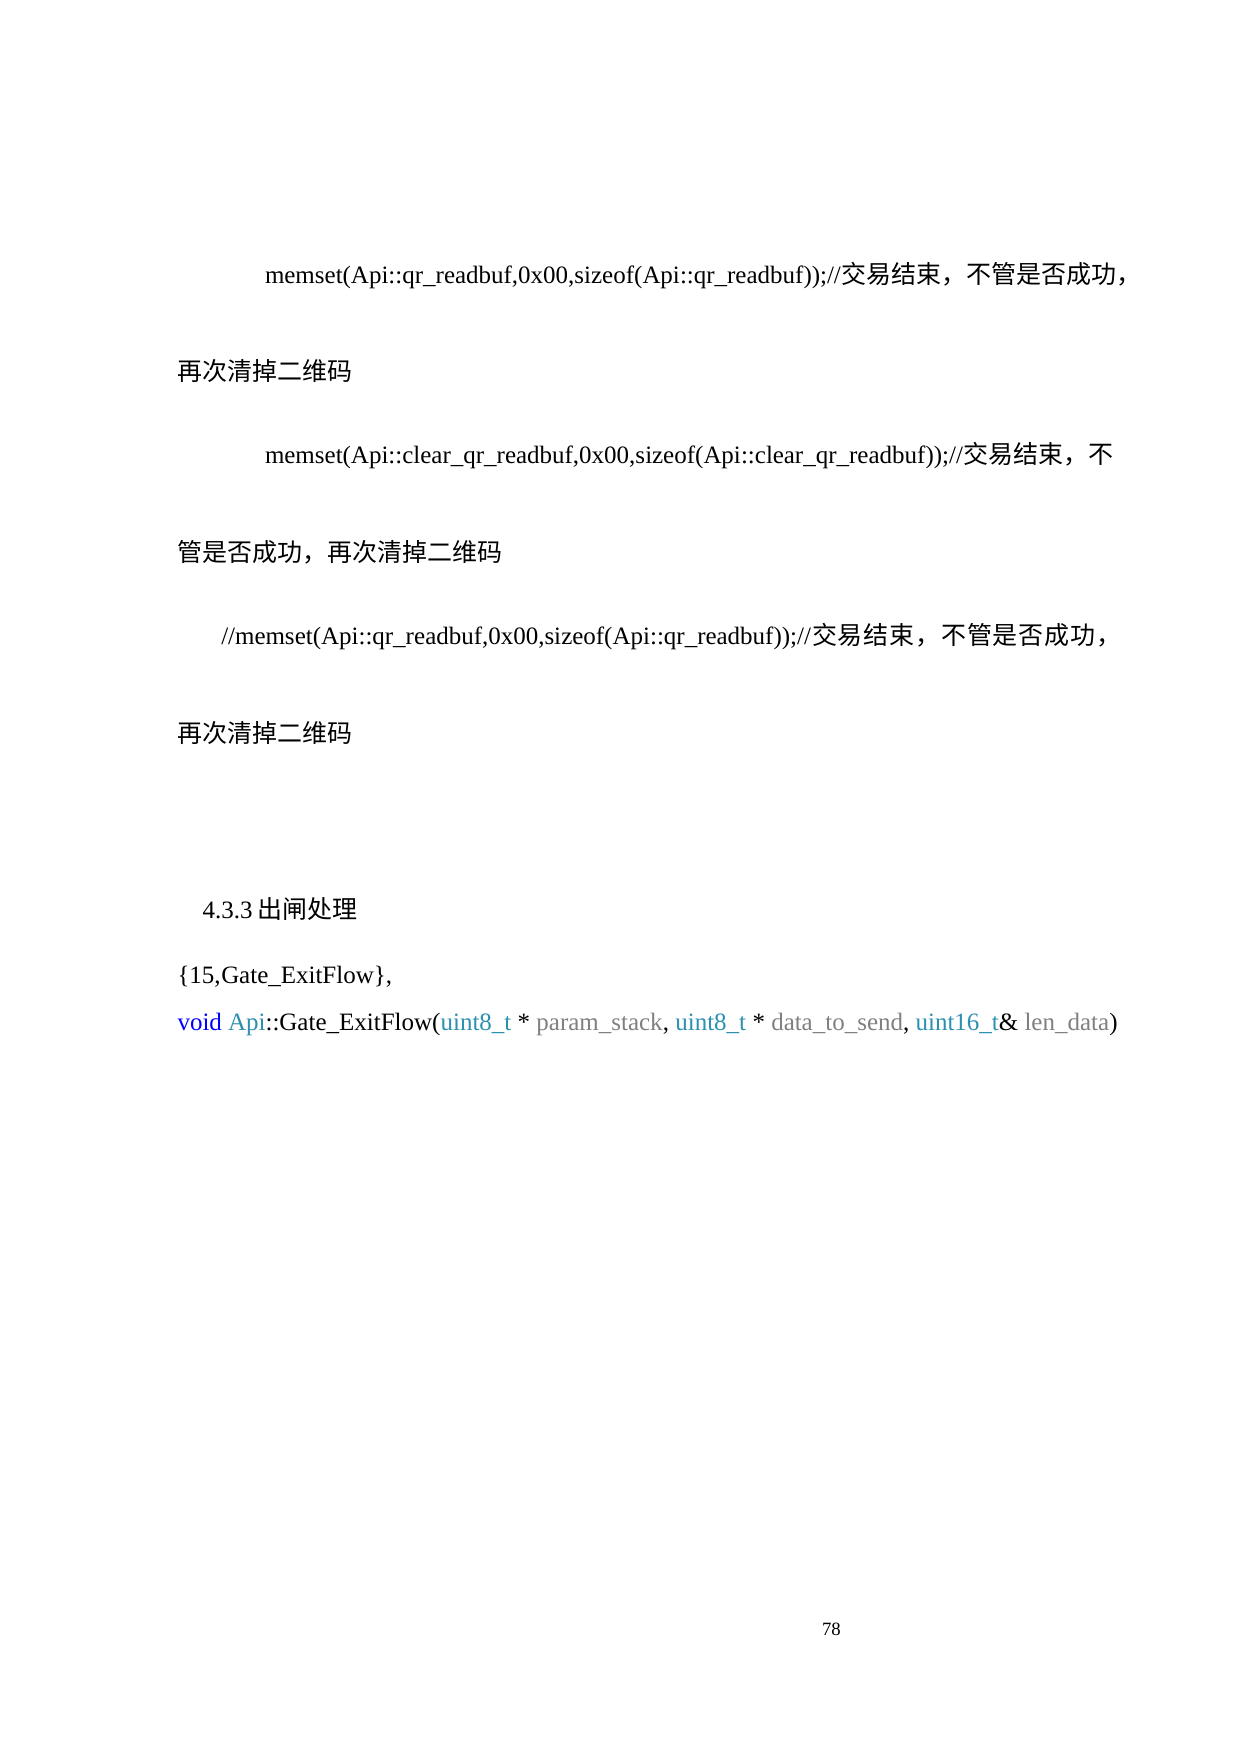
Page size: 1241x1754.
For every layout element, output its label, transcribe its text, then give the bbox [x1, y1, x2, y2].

text {15, Gate_ExitFlow}, [177, 959, 1122, 991]
text //memset(Api::qr_readbuf,0x00,sizeof(Api::qr_readbuf));//交易结束，不管是否成功，再次清掉二维码 [177, 601, 1122, 764]
text memset(Api::qr_readbuf,0x00,sizeof(Api::qr_readbuf));//交易结束，不管是否成功，再次清掉二维码 [177, 240, 1122, 402]
text void Api::Gate_ExitFlow(uint8_t * param_stack, uint8_t * data_to_send, uint16_t& len_data) [177, 1006, 1122, 1038]
text 4.3.3出闸处理 [177, 876, 1122, 941]
text memset(Api::clear_qr_readbuf,0x00,sizeof(Api::clear_qr_readbuf));//交易结束，不管是否成功，再次清掉二维码 [177, 421, 1122, 583]
